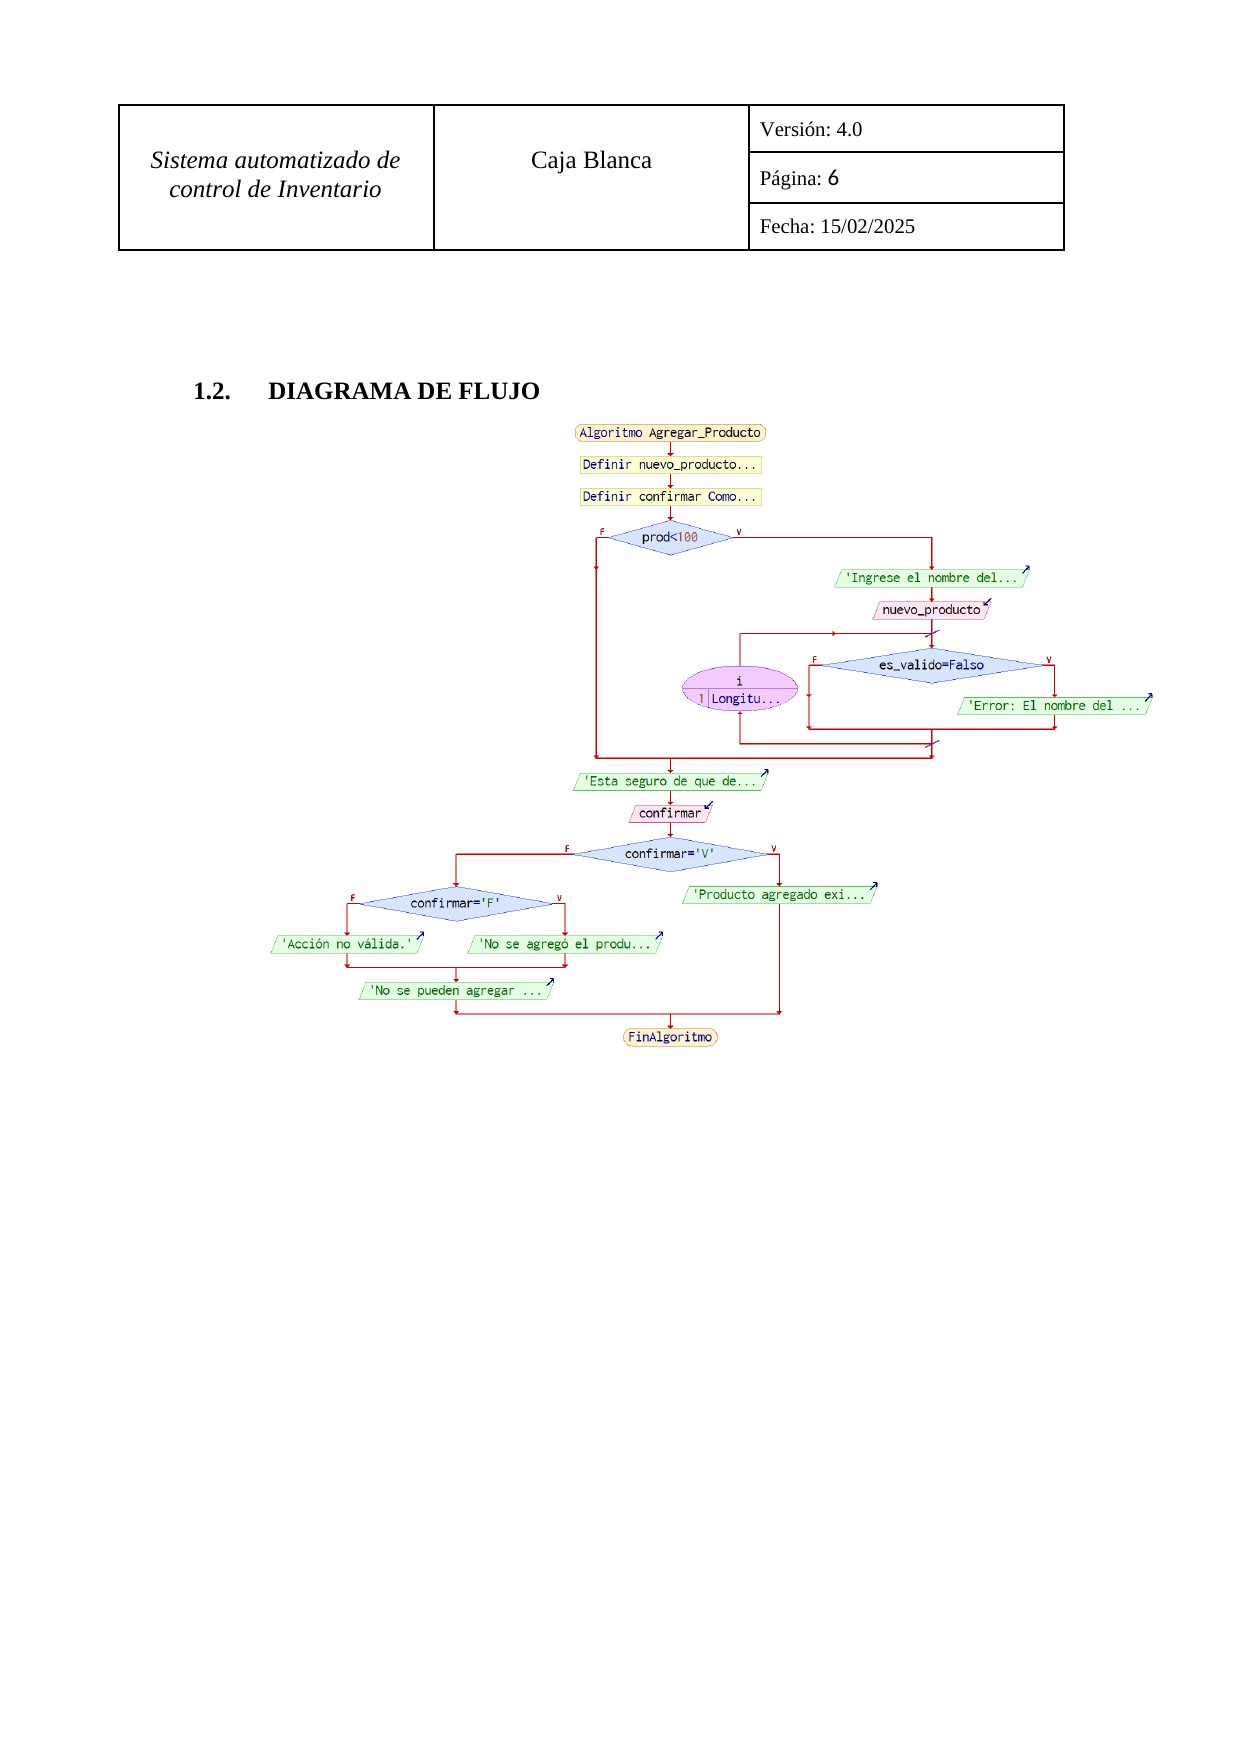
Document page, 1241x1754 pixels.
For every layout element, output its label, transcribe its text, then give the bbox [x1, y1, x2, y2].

subtitle DIAGRAMA DE FLUJO [231, 376, 1063, 405]
picture [268, 419, 1154, 1066]
